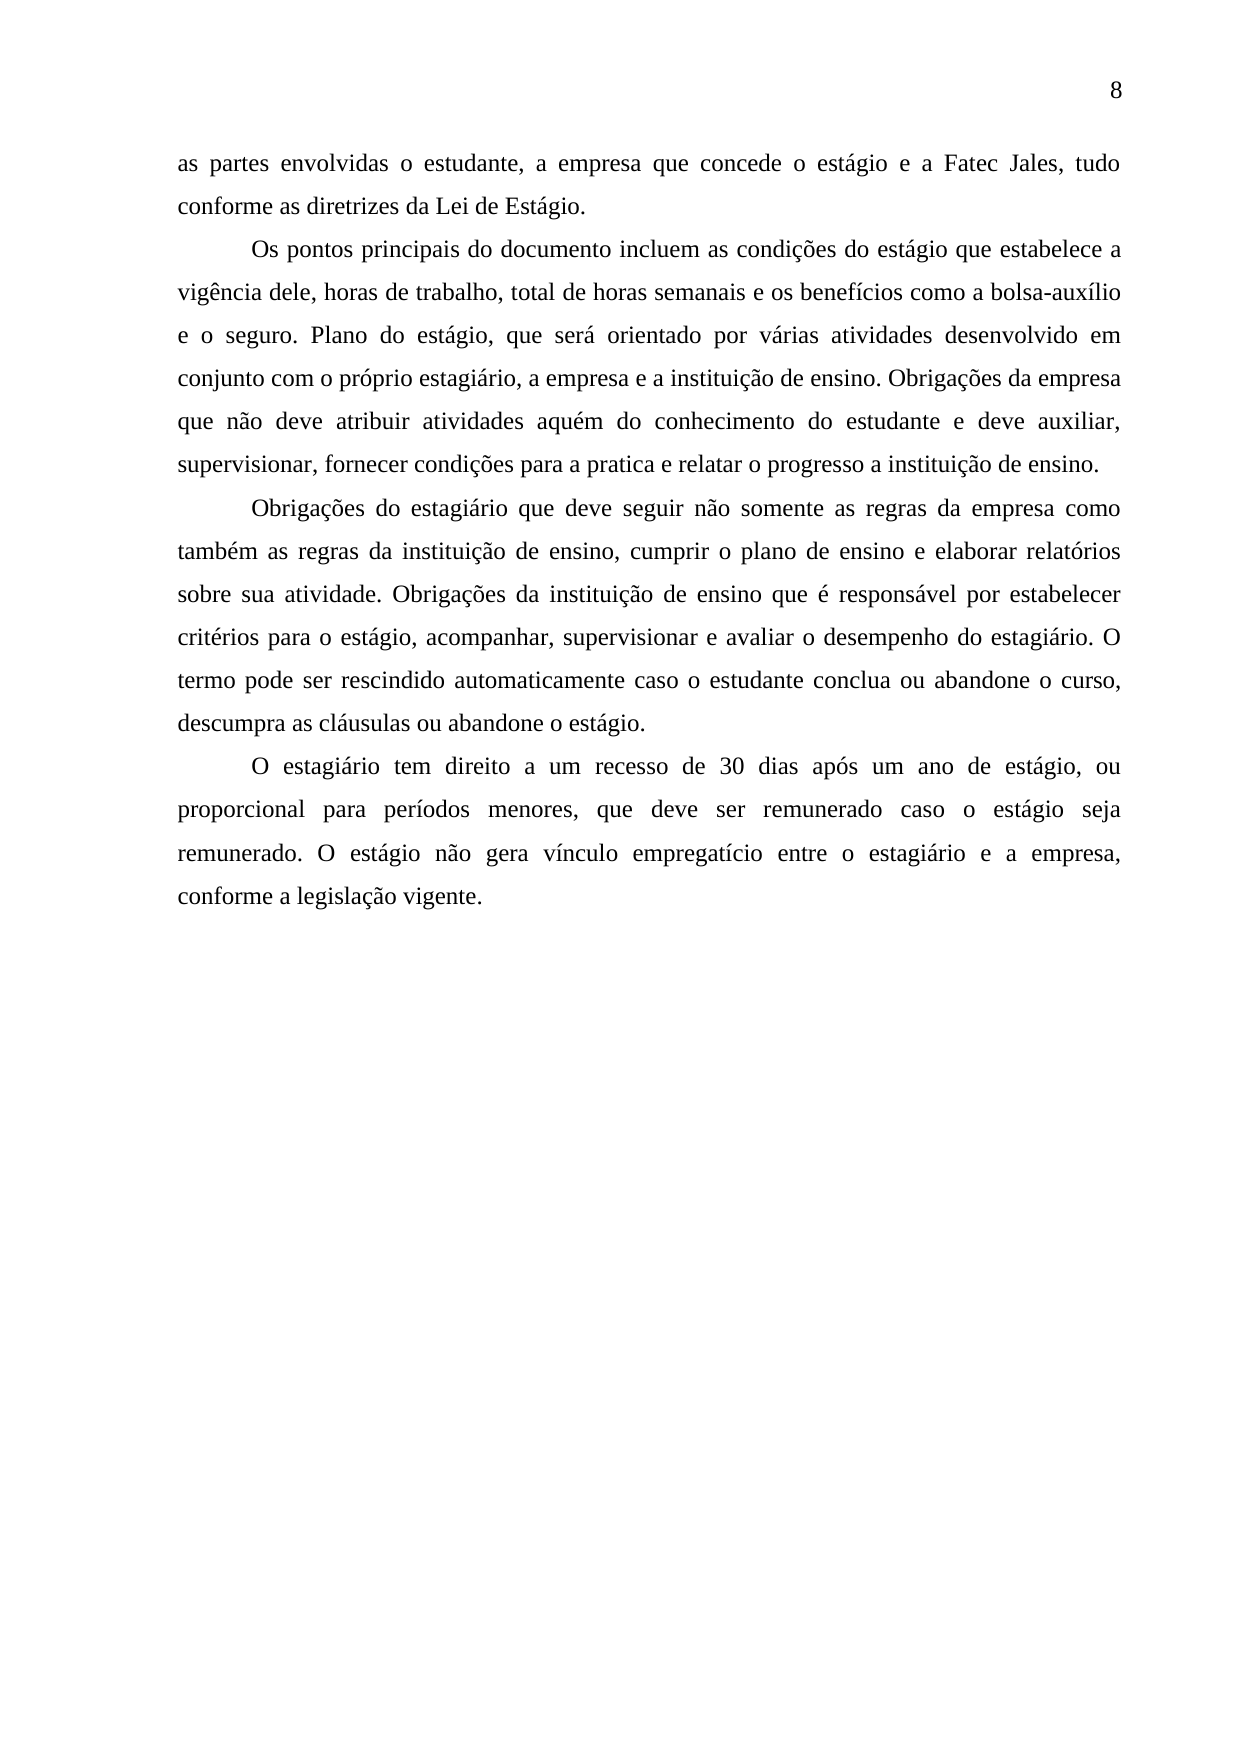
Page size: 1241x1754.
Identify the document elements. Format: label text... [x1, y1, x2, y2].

text Obrigações do estagiário que deve seguir não somente as regras da empresa como também as regras da instituição de ensino, cumprir o plano de ensino e elaborar relatórios sobre sua atividade. Obrigações da instituição de ensino que é responsável por estabelecer critérios para o estágio, acompanhar, supervisionar e avaliar o desempenho do estagiário. O termo pode ser rescindido automaticamente caso o estudante conclua ou abandone o curso, descumpra as cláusulas ou abandone o estágio. [177, 493, 1122, 737]
text O estagiário tem direito a um recesso de 30 dias após um ano de estágio, ou proporcional para períodos menores, que deve ser remunerado caso o estágio seja remunerado. O estágio não gera vínculo empregatício entre o estagiário e a empresa, conforme a legislação vigente. [177, 751, 1122, 909]
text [177, 148, 1122, 219]
text Os pontos principais do documento incluem as condições do estágio que estabelece a vigência dele, horas de trabalho, total de horas semanais e os benefícios como a bolsa-auxílio e o seguro. Plano do estágio, que será orientado por várias atividades desenvolvido em conjunto com o próprio estagiário, a empresa e a instituição de ensino. Obrigações da empresa que não deve atribuir atividades aquém do conhecimento do estudante e deve auxiliar, supervisionar, fornecer condições para a pratica e relatar o progresso a instituição de ensino. [177, 234, 1122, 478]
